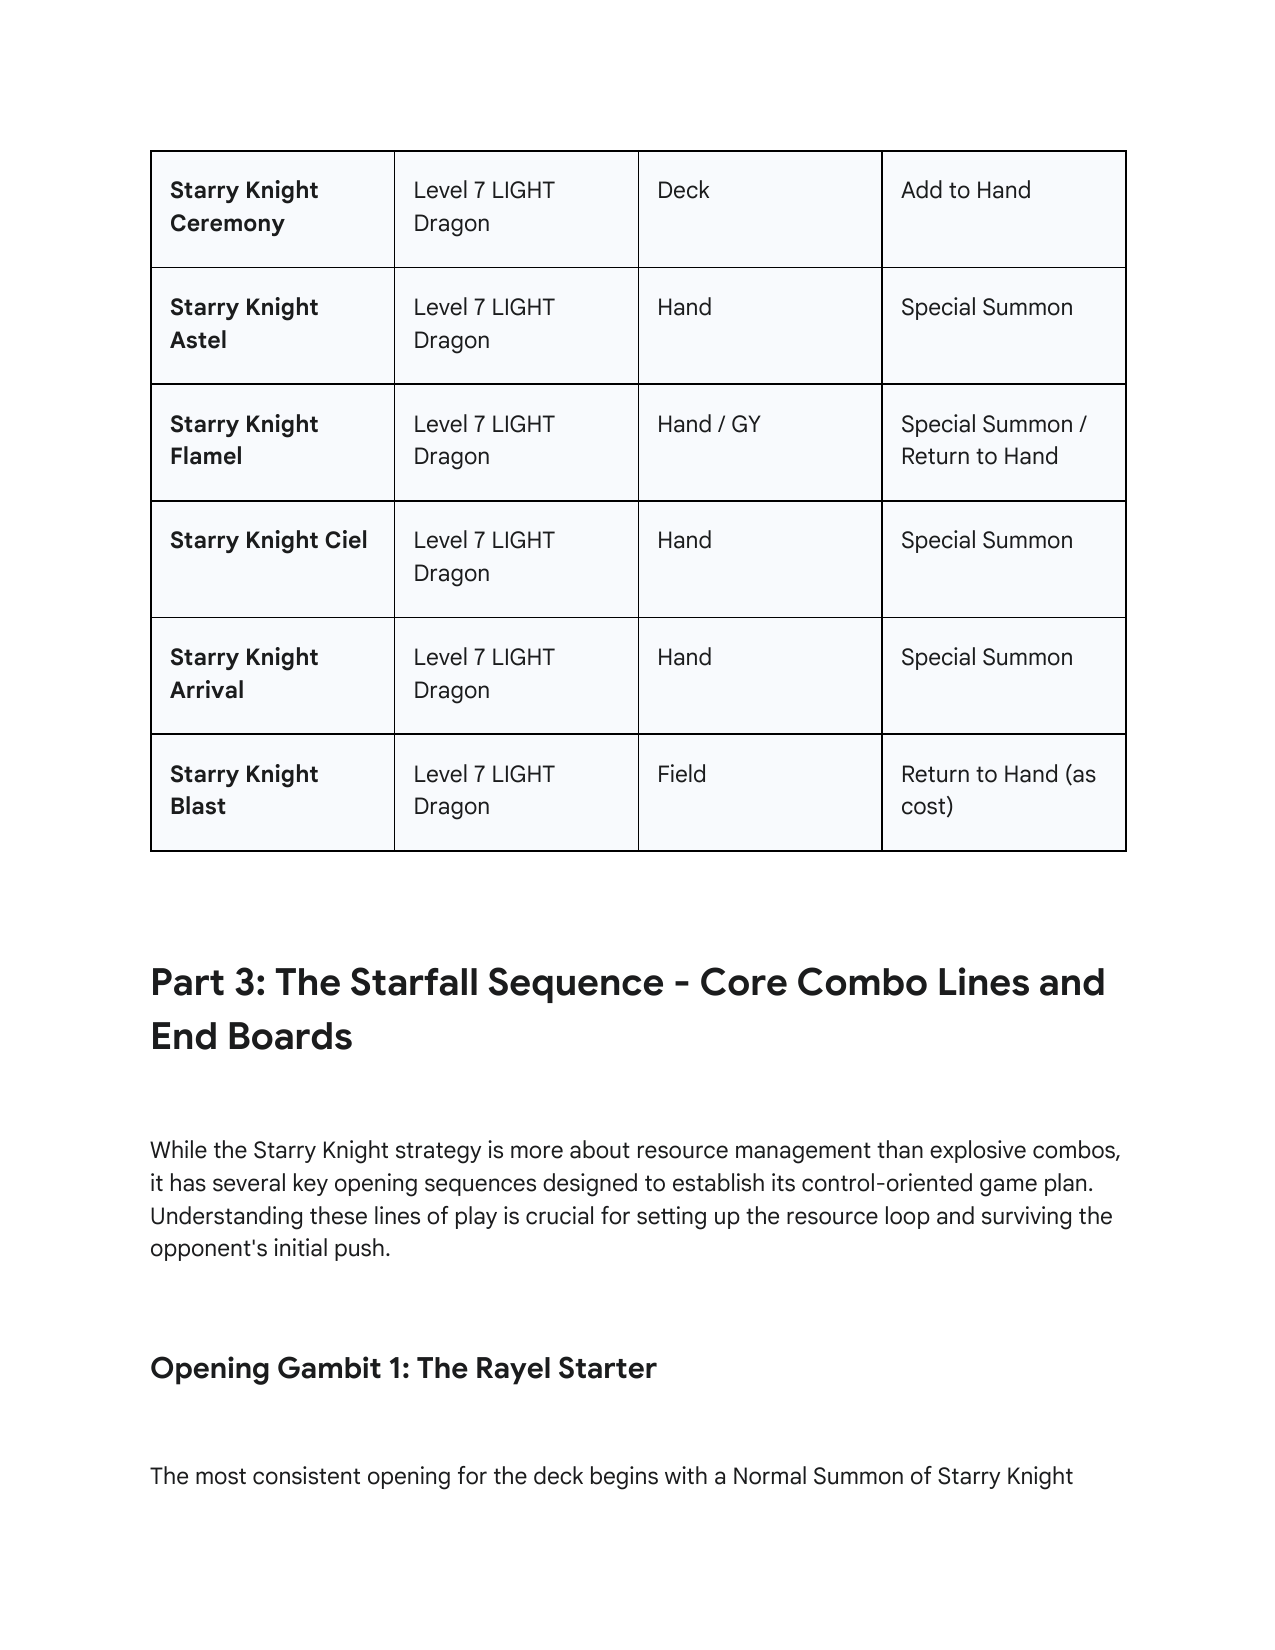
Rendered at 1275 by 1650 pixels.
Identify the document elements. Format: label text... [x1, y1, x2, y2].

table_cell Starry Knight Flamel [152, 385, 394, 500]
table_cell Hand [639, 618, 881, 733]
table_cell Return to Hand (as cost) [883, 735, 1125, 850]
subtitle Opening Gambit 1: The Rayel Starter [150, 1350, 1125, 1387]
table_cell Starry Knight Ciel [152, 502, 394, 617]
table_cell Deck [639, 152, 881, 267]
table_cell Starry Knight Arrival [152, 618, 394, 733]
table_cell Level 7 LIGHT Dragon [395, 502, 638, 617]
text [150, 1462, 1125, 1491]
table_cell Add to Hand [883, 152, 1125, 267]
table_cell Starry Knight Ceremony [152, 152, 394, 267]
table_cell Hand [639, 268, 881, 383]
table_cell Level 7 LIGHT Dragon [395, 152, 638, 267]
table_cell Level 7 LIGHT Dragon [395, 268, 638, 383]
table_cell Special Summon / Return to Hand [883, 385, 1125, 500]
subtitle Part 3: The Starfall Sequence - Core Combo Lines and End Boards [150, 959, 1125, 1060]
table_cell Special Summon [883, 502, 1125, 617]
text While the Starry Knight strategy is more about resource management than explosive combos, it has several key opening sequences designed to establish its control-oriented game plan. Understanding these lines of play is crucial for setting up the resource loop and surviving the opponent's initial push. [150, 1137, 1125, 1263]
table_cell Hand [639, 502, 881, 617]
table_cell Level 7 LIGHT Dragon [395, 385, 638, 500]
table_cell Hand / GY [639, 385, 881, 500]
table_cell Starry Knight Astel [152, 268, 394, 383]
table_cell Level 7 LIGHT Dragon [395, 618, 638, 733]
table_cell Special Summon [883, 618, 1125, 733]
table_cell Field [639, 735, 881, 850]
table_cell Special Summon [883, 268, 1125, 383]
table_cell Starry Knight Blast [152, 735, 394, 850]
table_cell Level 7 LIGHT Dragon [395, 735, 638, 850]
